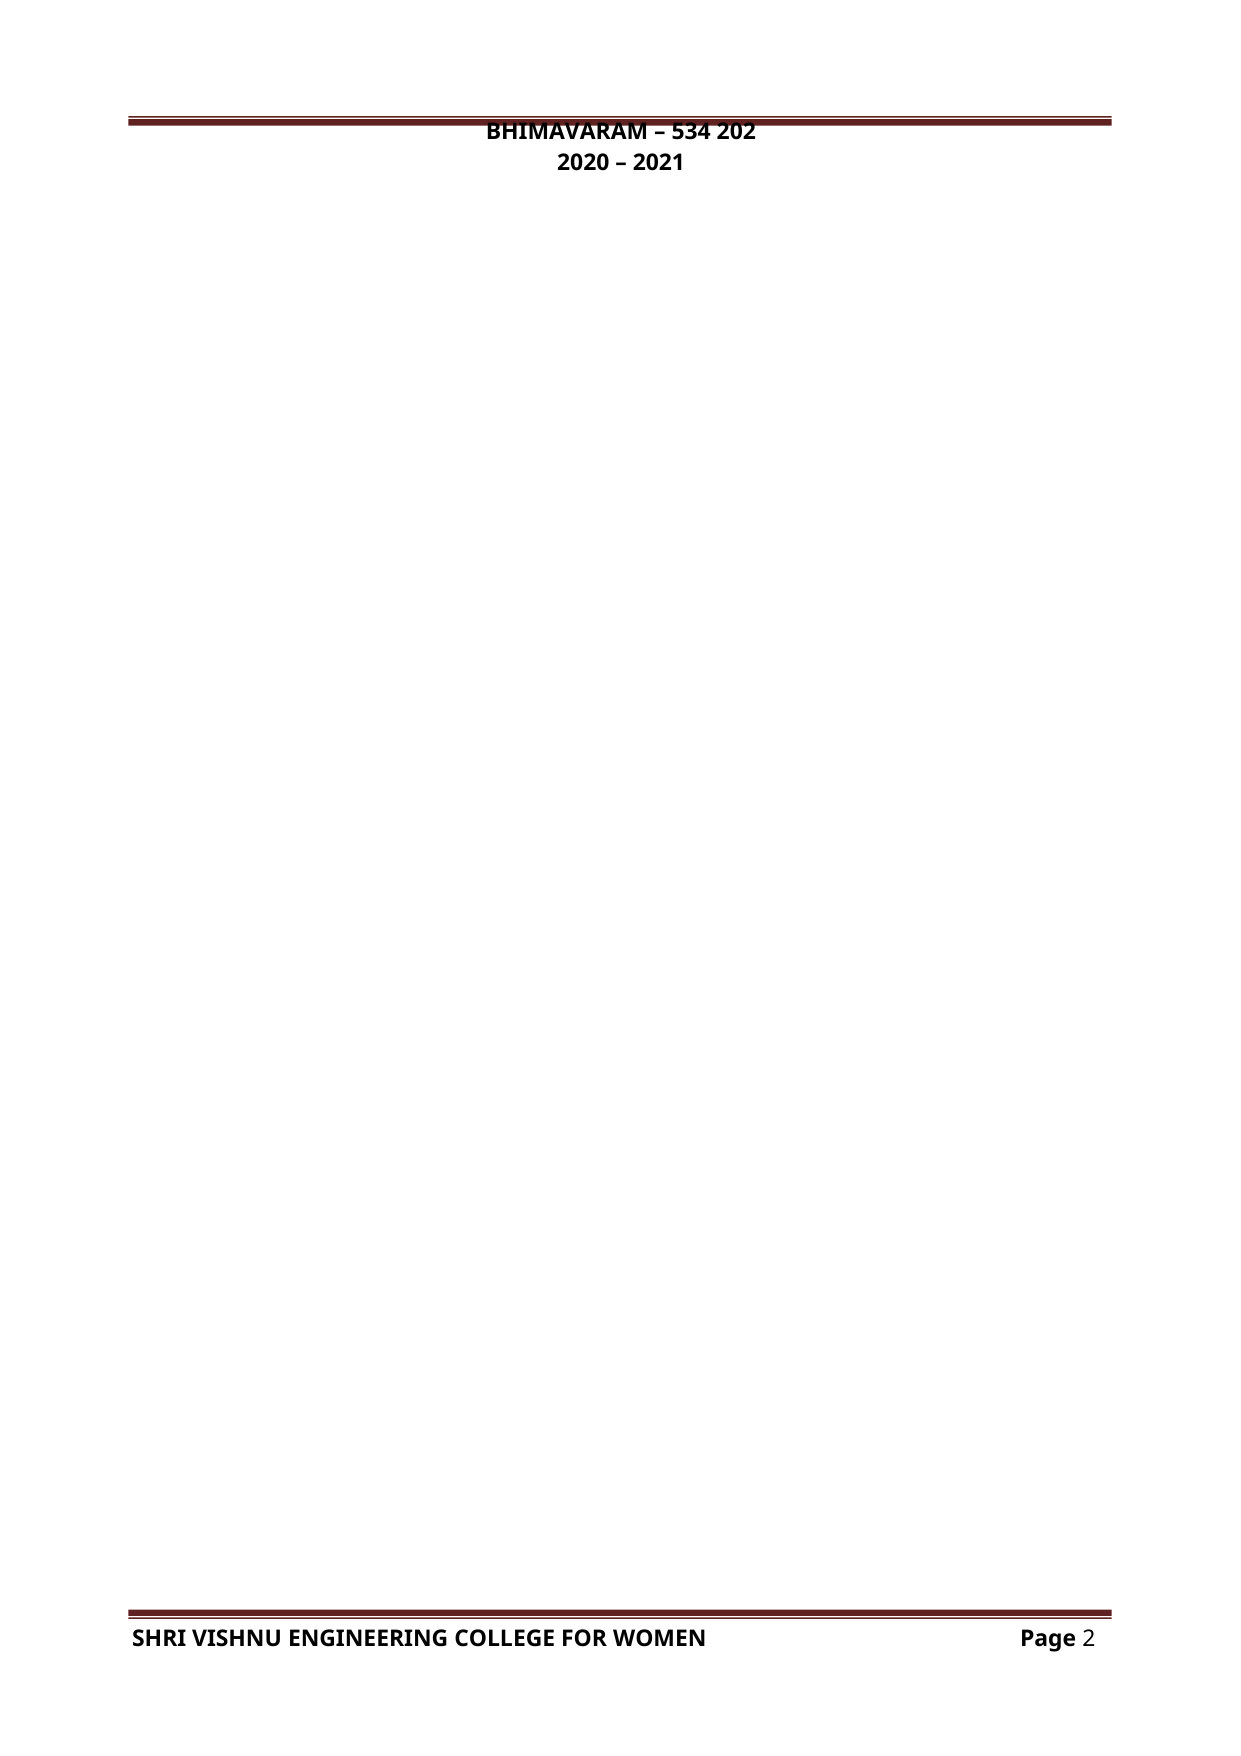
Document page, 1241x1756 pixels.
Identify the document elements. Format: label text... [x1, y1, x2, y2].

text 2020 – 2021 [383, 146, 859, 178]
text BHIMAVARAM – 534 202 [383, 114, 859, 146]
